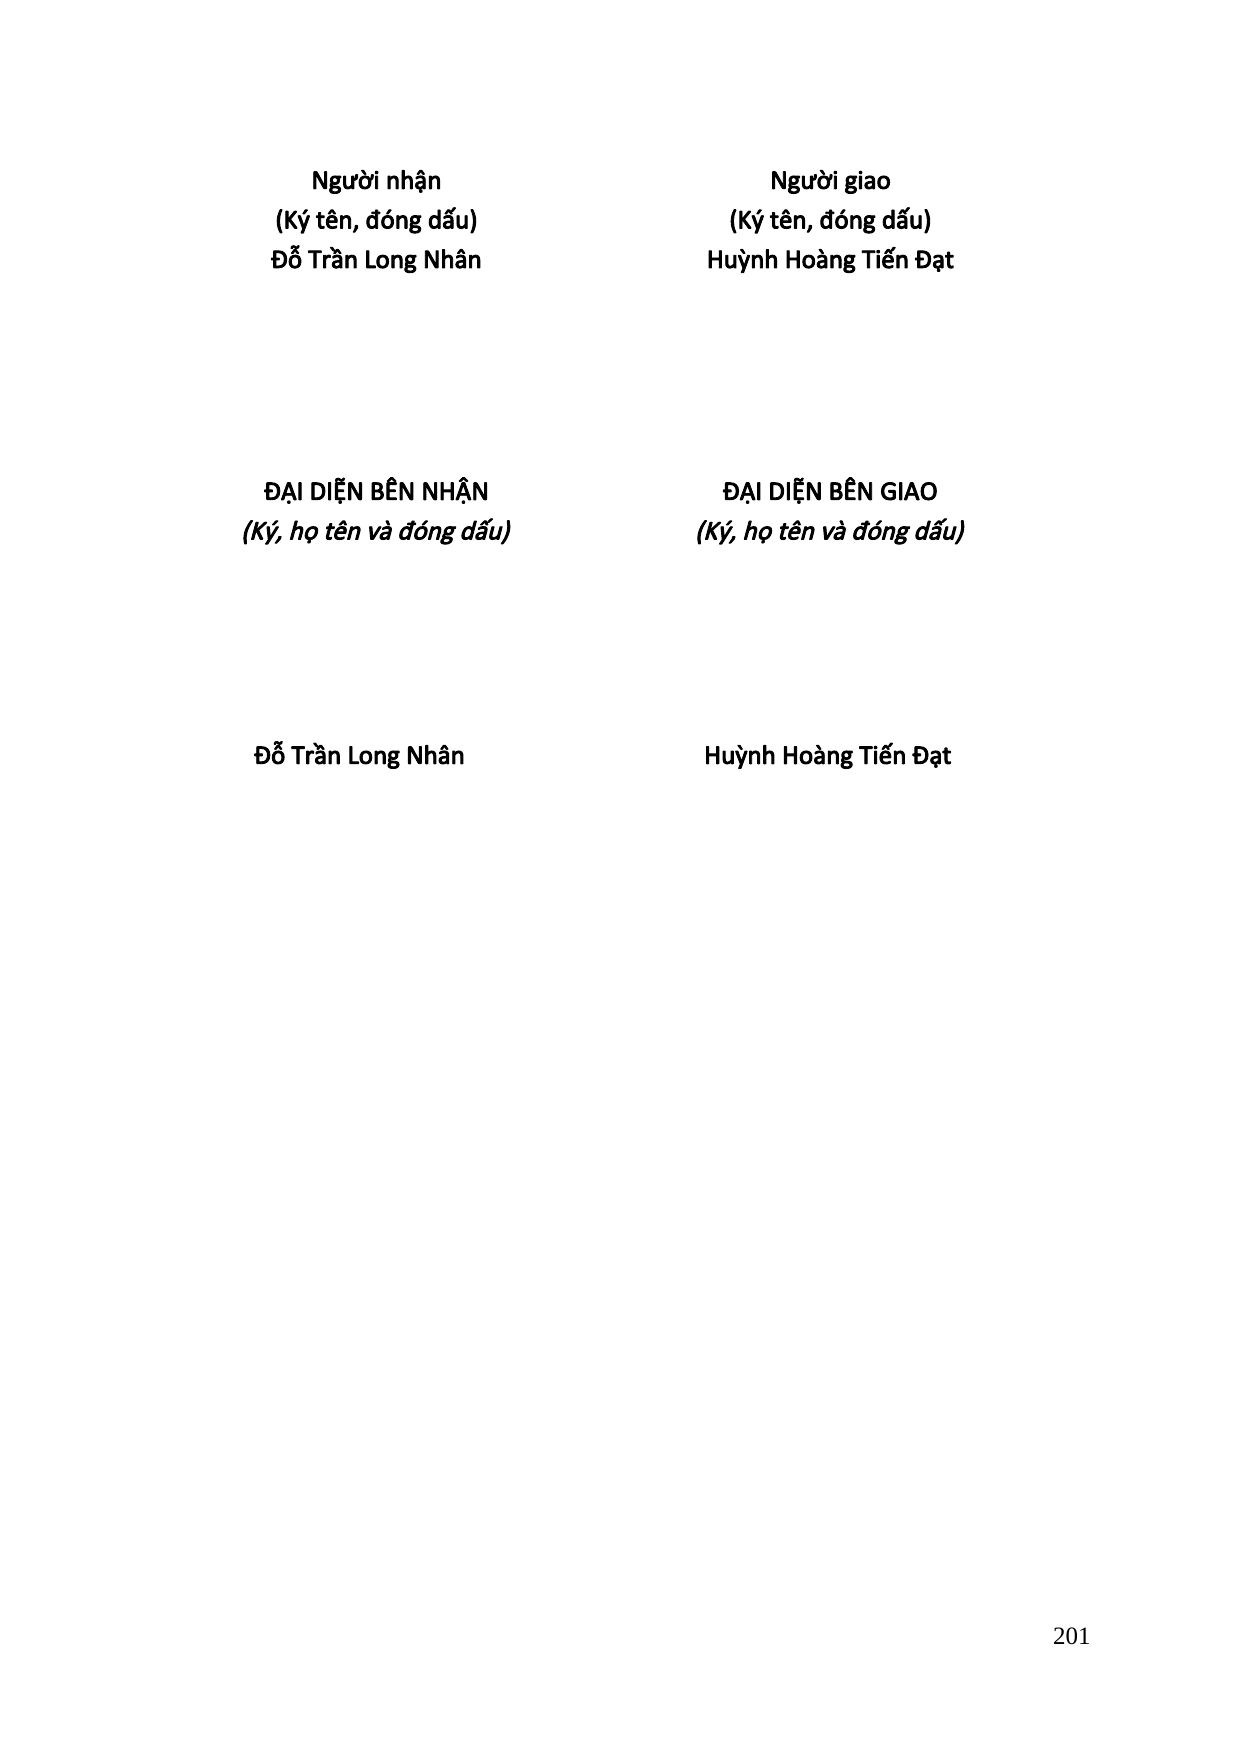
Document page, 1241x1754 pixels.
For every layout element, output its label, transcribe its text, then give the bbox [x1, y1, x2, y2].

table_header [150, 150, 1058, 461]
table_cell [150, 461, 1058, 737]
text Đỗ Trần Long Nhân Huỳnh Hoàng Tiến Đạt [150, 737, 1090, 771]
